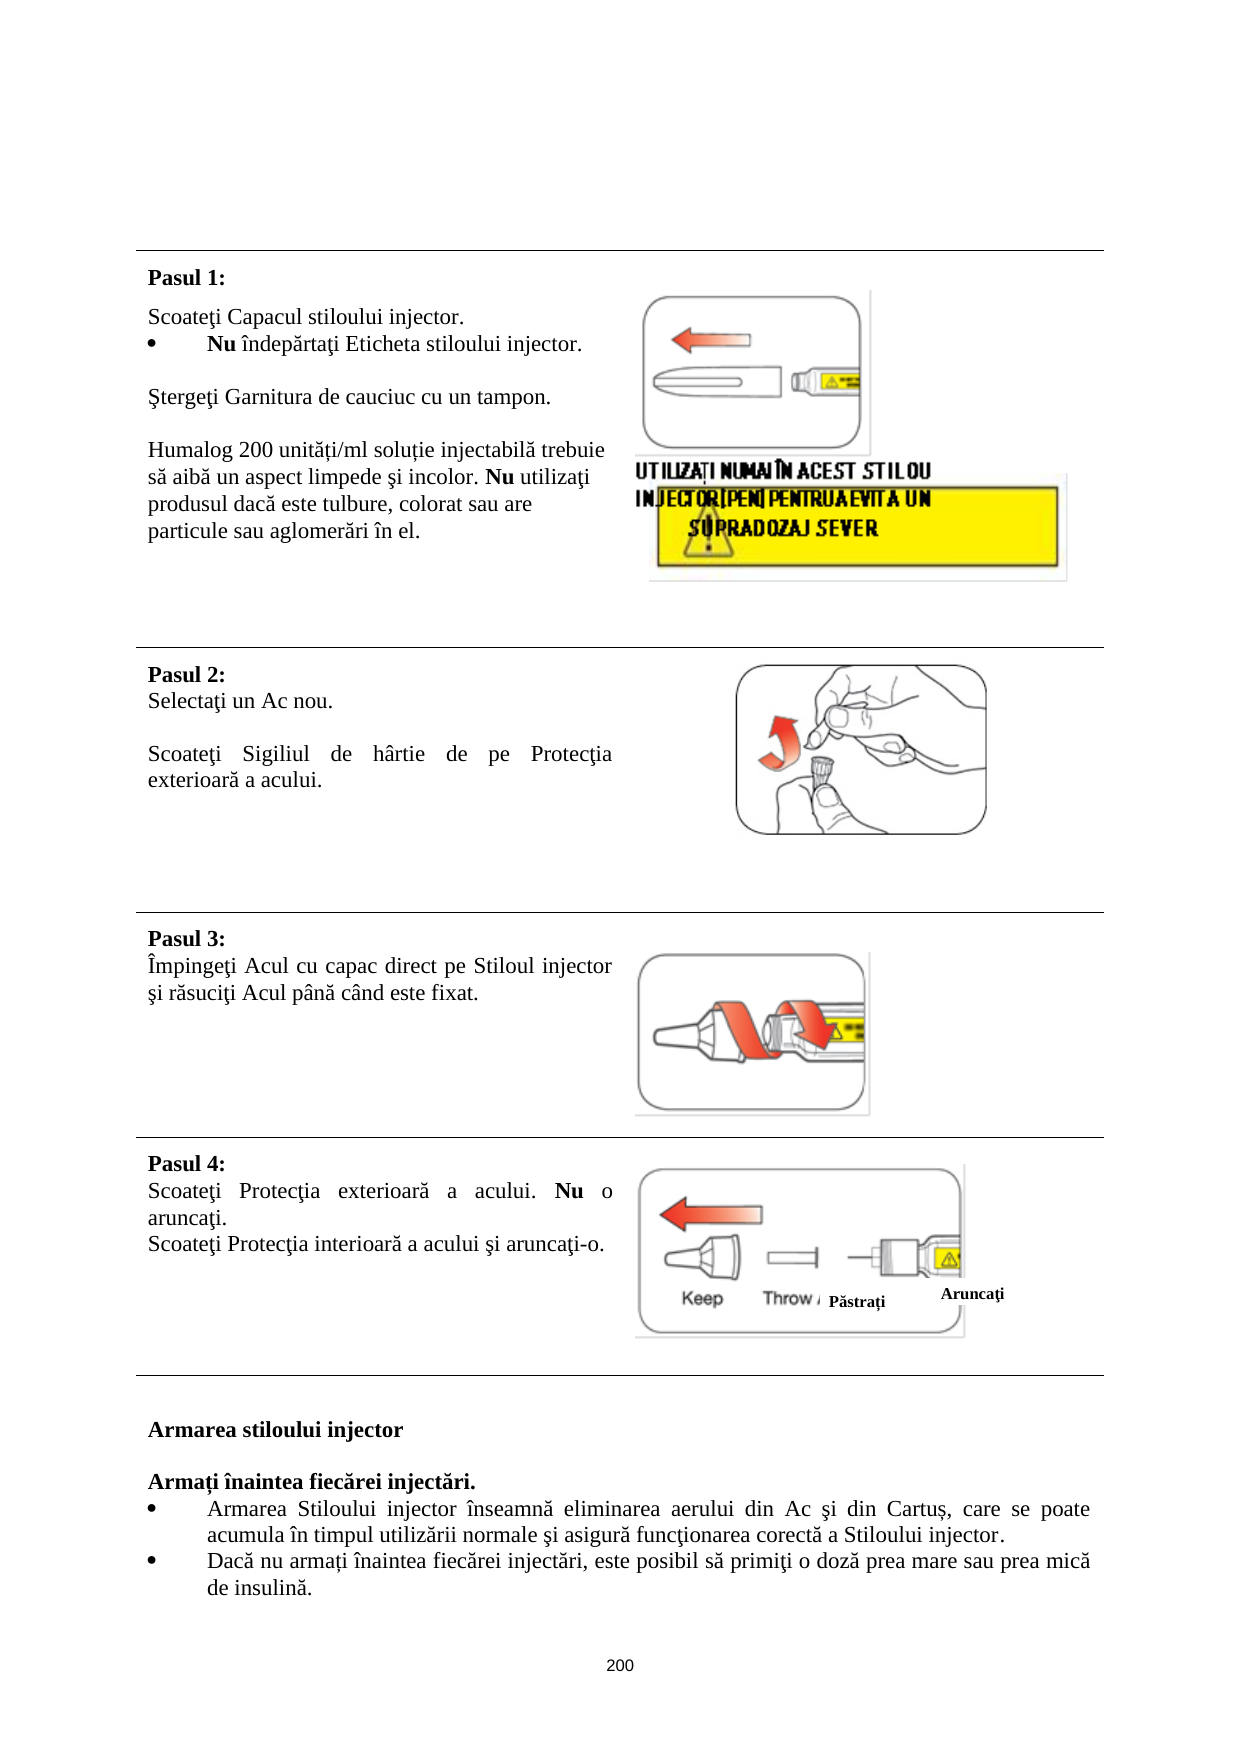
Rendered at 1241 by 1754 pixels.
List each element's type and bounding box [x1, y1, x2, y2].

picture [635, 290, 934, 579]
picture [635, 1164, 967, 1340]
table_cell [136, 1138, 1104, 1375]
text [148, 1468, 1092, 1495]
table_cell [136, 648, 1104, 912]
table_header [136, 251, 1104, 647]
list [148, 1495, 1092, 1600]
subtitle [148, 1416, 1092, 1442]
picture [635, 952, 872, 1118]
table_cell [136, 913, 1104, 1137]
picture [727, 656, 997, 845]
